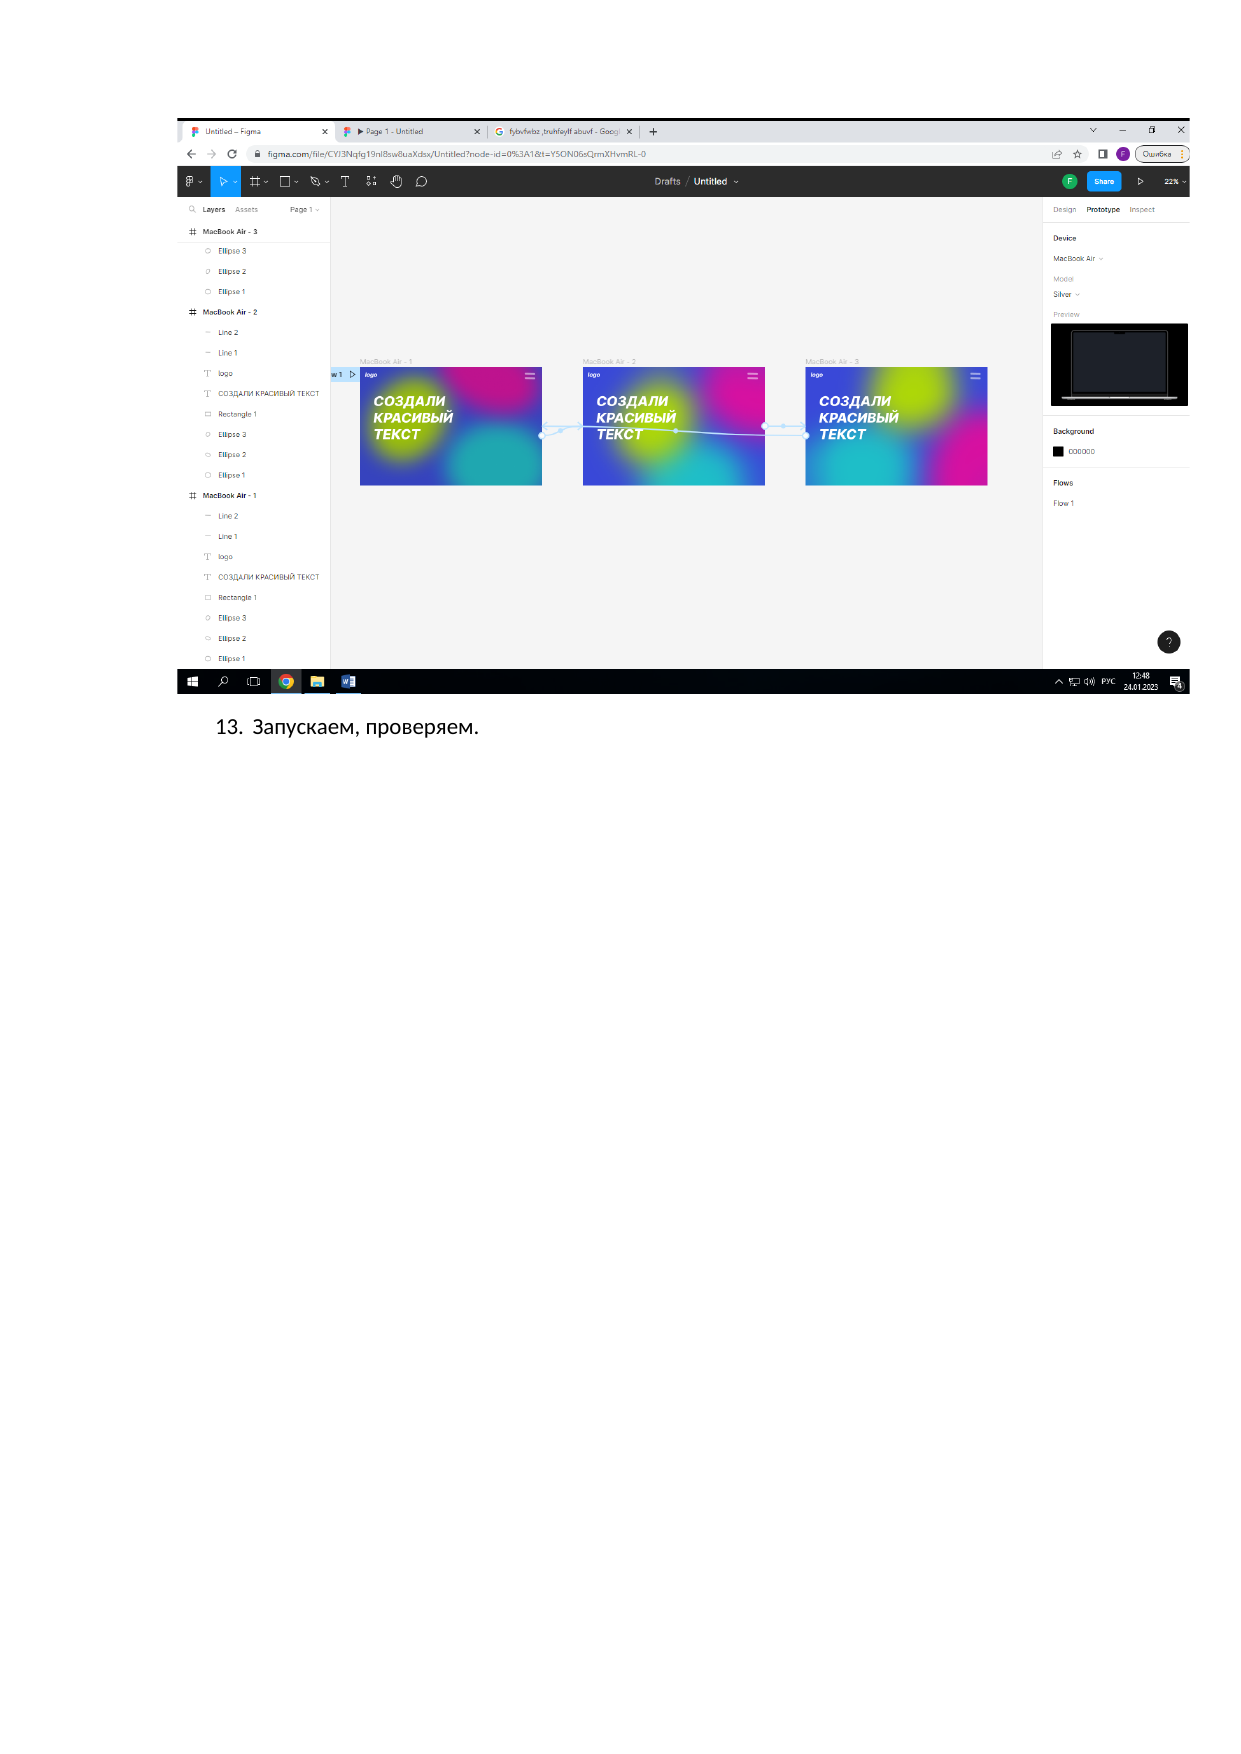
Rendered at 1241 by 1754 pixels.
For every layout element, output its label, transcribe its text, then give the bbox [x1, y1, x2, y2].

picture [177, 118, 1190, 694]
list Запускаем, проверяем. [215, 712, 1152, 741]
